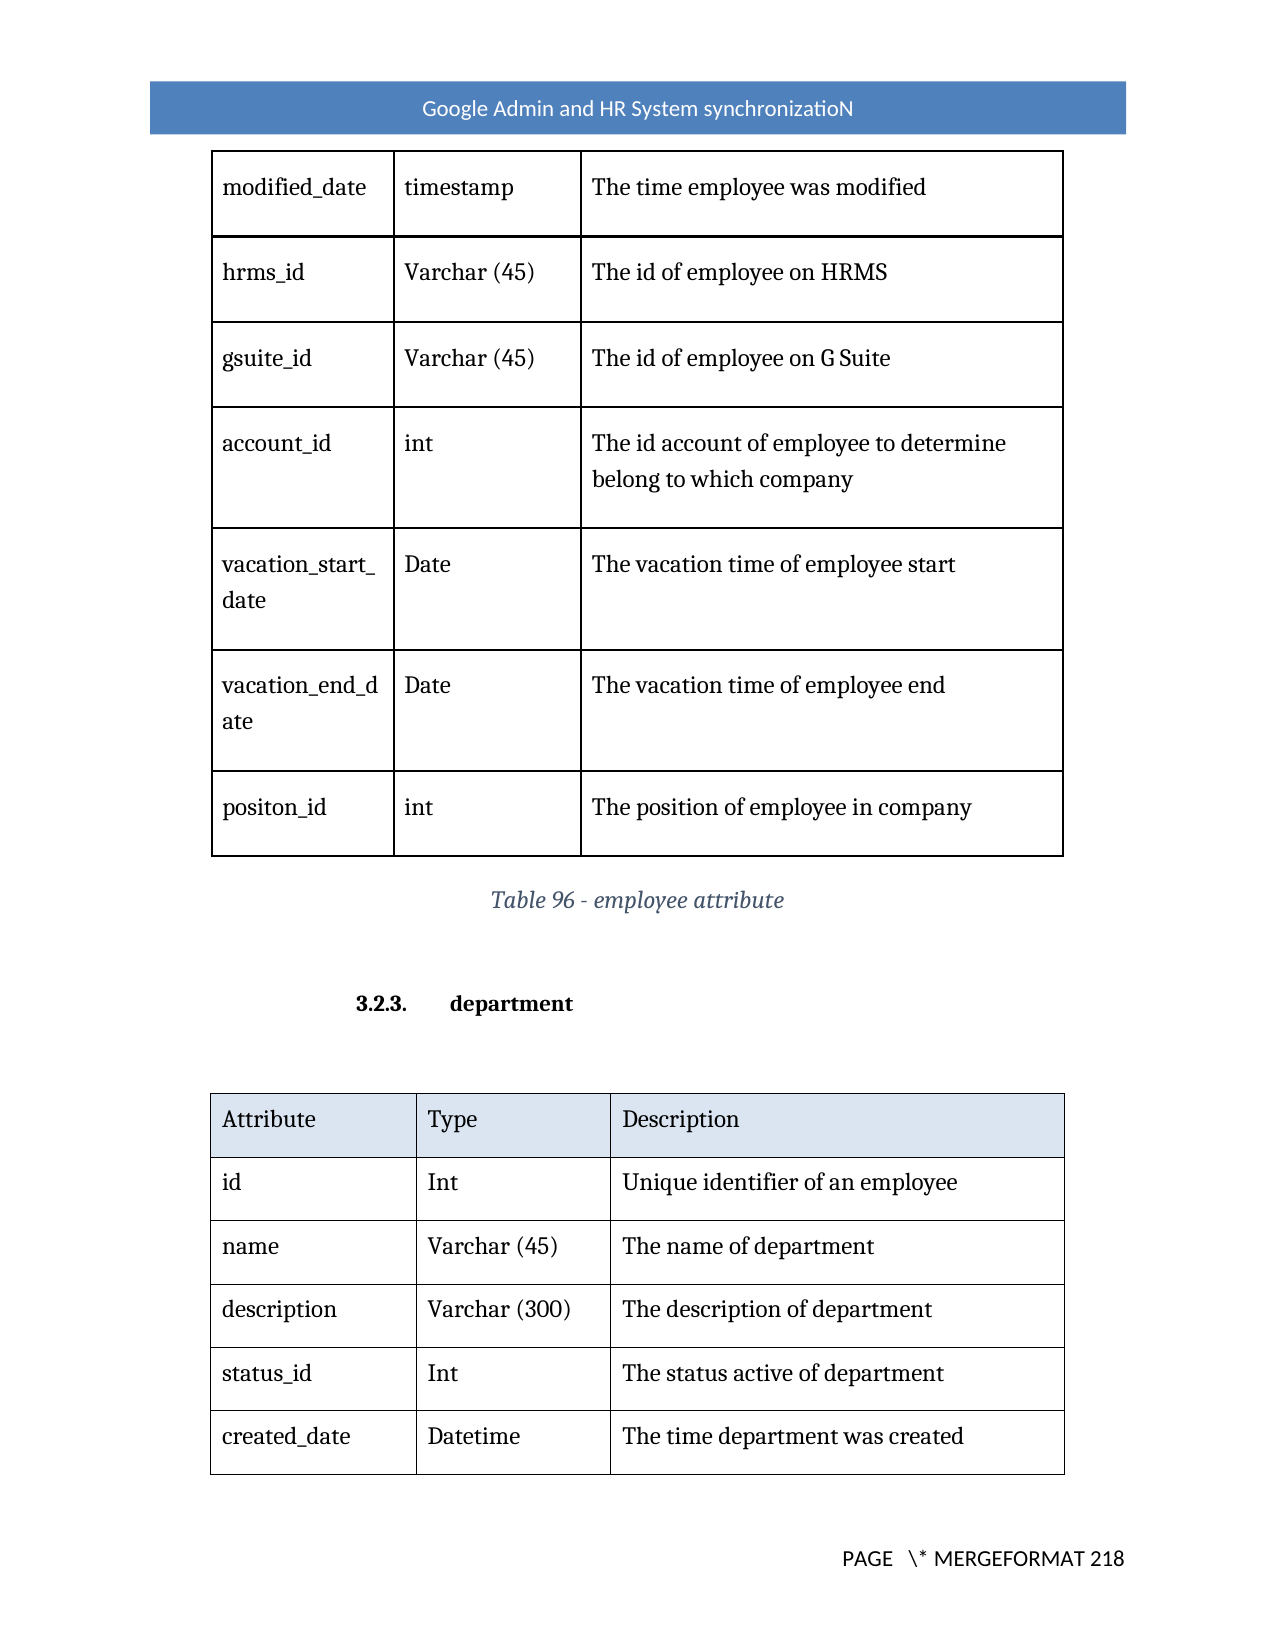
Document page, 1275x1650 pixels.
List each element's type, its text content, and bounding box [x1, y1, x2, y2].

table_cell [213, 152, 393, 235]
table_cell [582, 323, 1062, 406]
text Table 96 - employee attribute [150, 886, 1125, 915]
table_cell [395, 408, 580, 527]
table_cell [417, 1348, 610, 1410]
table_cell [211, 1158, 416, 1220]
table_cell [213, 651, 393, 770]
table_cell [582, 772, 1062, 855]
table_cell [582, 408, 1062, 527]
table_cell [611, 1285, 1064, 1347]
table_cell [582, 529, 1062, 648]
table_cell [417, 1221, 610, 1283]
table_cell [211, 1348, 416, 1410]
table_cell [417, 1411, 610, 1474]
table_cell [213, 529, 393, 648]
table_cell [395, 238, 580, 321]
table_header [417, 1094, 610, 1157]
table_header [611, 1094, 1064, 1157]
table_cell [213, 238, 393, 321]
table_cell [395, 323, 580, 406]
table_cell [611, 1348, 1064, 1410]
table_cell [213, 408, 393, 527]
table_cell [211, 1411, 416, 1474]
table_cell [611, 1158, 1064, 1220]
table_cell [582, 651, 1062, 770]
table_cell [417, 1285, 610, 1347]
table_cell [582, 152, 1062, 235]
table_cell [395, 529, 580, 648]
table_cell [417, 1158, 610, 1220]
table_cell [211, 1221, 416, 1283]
subtitle department [356, 991, 1125, 1017]
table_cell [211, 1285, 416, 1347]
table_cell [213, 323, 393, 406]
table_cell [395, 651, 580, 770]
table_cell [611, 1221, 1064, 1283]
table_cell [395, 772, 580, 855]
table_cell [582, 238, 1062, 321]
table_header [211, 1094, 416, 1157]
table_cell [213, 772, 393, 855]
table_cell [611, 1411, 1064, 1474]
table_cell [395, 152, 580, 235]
